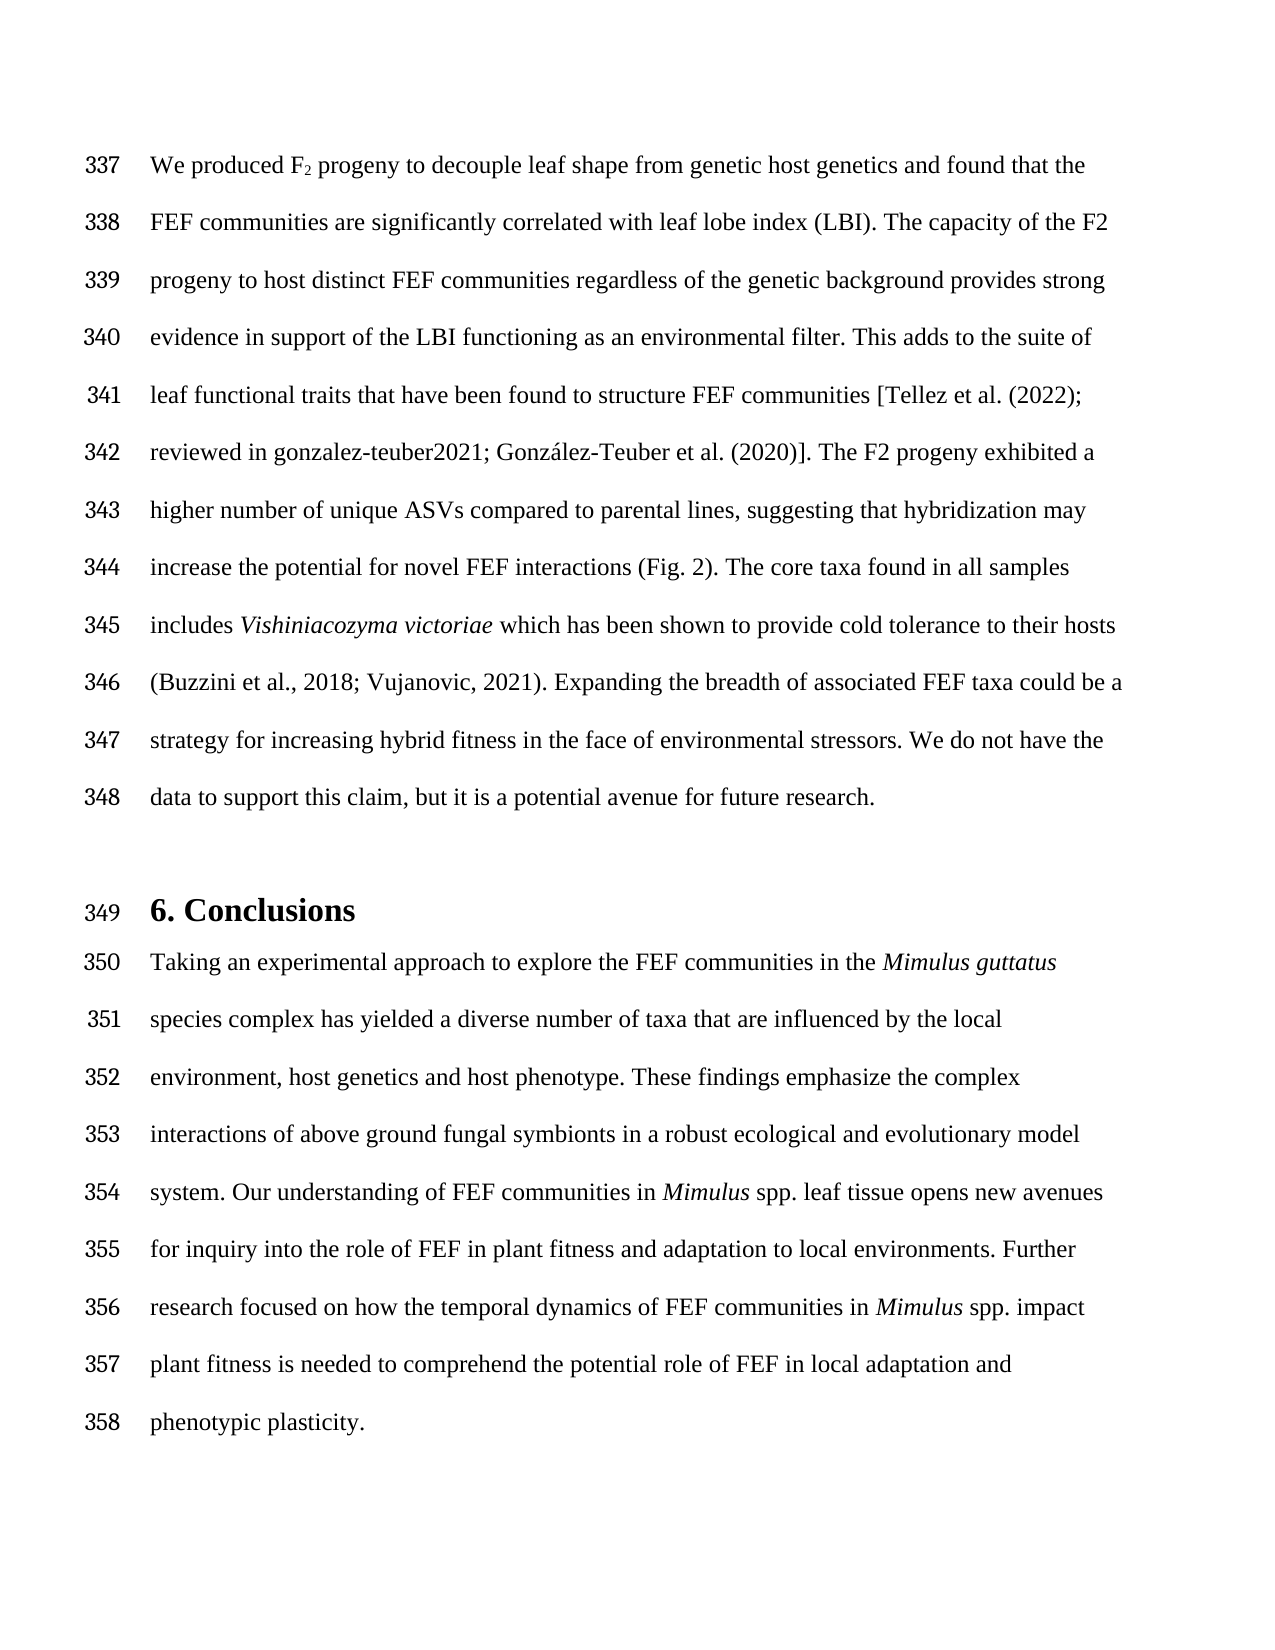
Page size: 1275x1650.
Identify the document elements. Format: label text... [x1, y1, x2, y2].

subtitle 6. Conclusions [150, 890, 1125, 928]
text Taking an experimental approach to explore the FEF communities in the Mimulus guttatus species complex has yielded a diverse number of taxa that are influenced by the local environment, host genetics and host phenotype. These findings emphasize the complex interactions of above ground fungal symbionts in a robust ecological and evolutionary model system. Our understanding of FEF communities in Mimulus spp. leaf tissue opens new avenues for inquiry into the role of FEF in plant fitness and adaptation to local environments. Further research focused on how the temporal dynamics of FEF communities in Mimulus spp. impact plant fitness is needed to comprehend the potential role of FEF in local adaptation and phenotypic plasticity. [150, 947, 1125, 1436]
text We produced F2 progeny to decouple leaf shape from genetic host genetics and found that the FEF communities are significantly correlated with leaf lobe index (LBI). The capacity of the F2 progeny to host distinct FEF communities regardless of the genetic background provides strong evidence in support of the LBI functioning as an environmental filter. This adds to the suite of leaf functional traits that have been found to structure FEF communities [Tellez et al. (2022); reviewed in gonzalez-teuber2021; González‐Teuber et al. (2020)]. The F2 progeny exhibited a higher number of unique ASVs compared to parental lines, suggesting that hybridization may increase the potential for novel FEF interactions (Fig. 2). The core taxa found in all samples includes Vishiniacozyma victoriae which has been shown to provide cold tolerance to their hosts (Buzzini et al., 2018; Vujanovic, 2021). Expanding the breadth of associated FEF taxa could be a strategy for increasing hybrid fitness in the face of environmental stressors. We do not have the data to support this claim, but it is a potential avenue for future research. [150, 150, 1125, 811]
